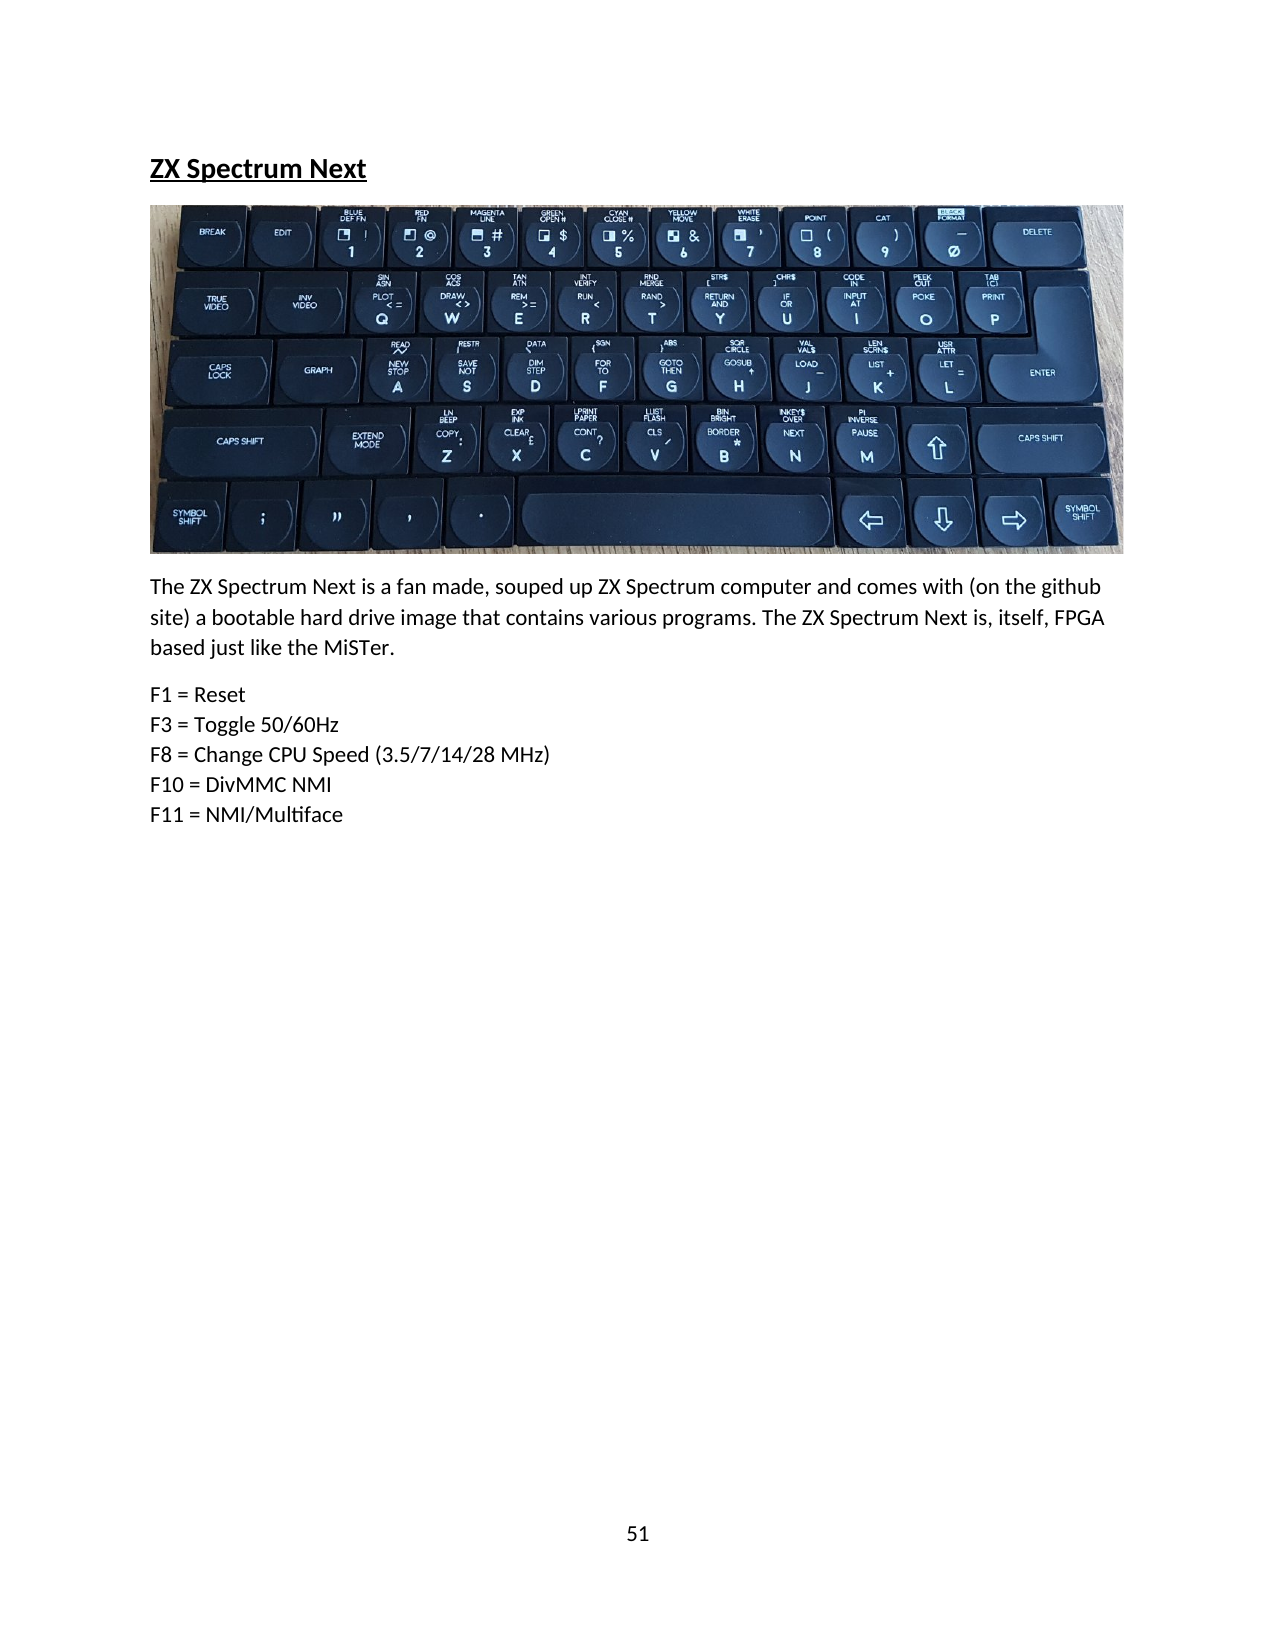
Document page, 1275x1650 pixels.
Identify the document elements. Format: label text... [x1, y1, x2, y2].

text The ZX Spectrum Next is a fan made, souped up ZX Spectrum computer and comes with (on the github site) a bootable hard drive image that contains various programs. The ZX Spectrum Next is, itself, FPGA based just like the MiSTer. [150, 572, 1125, 661]
picture [150, 205, 1124, 554]
text F1 = Reset F3 = Toggle 50/60Hz F8 = Change CPU Speed (3.5/7/14/28 MHz) F10 = DivMMC NMI F11 = NMI/Multiface [150, 680, 1125, 828]
text ZX Spectrum Next [150, 150, 1125, 186]
